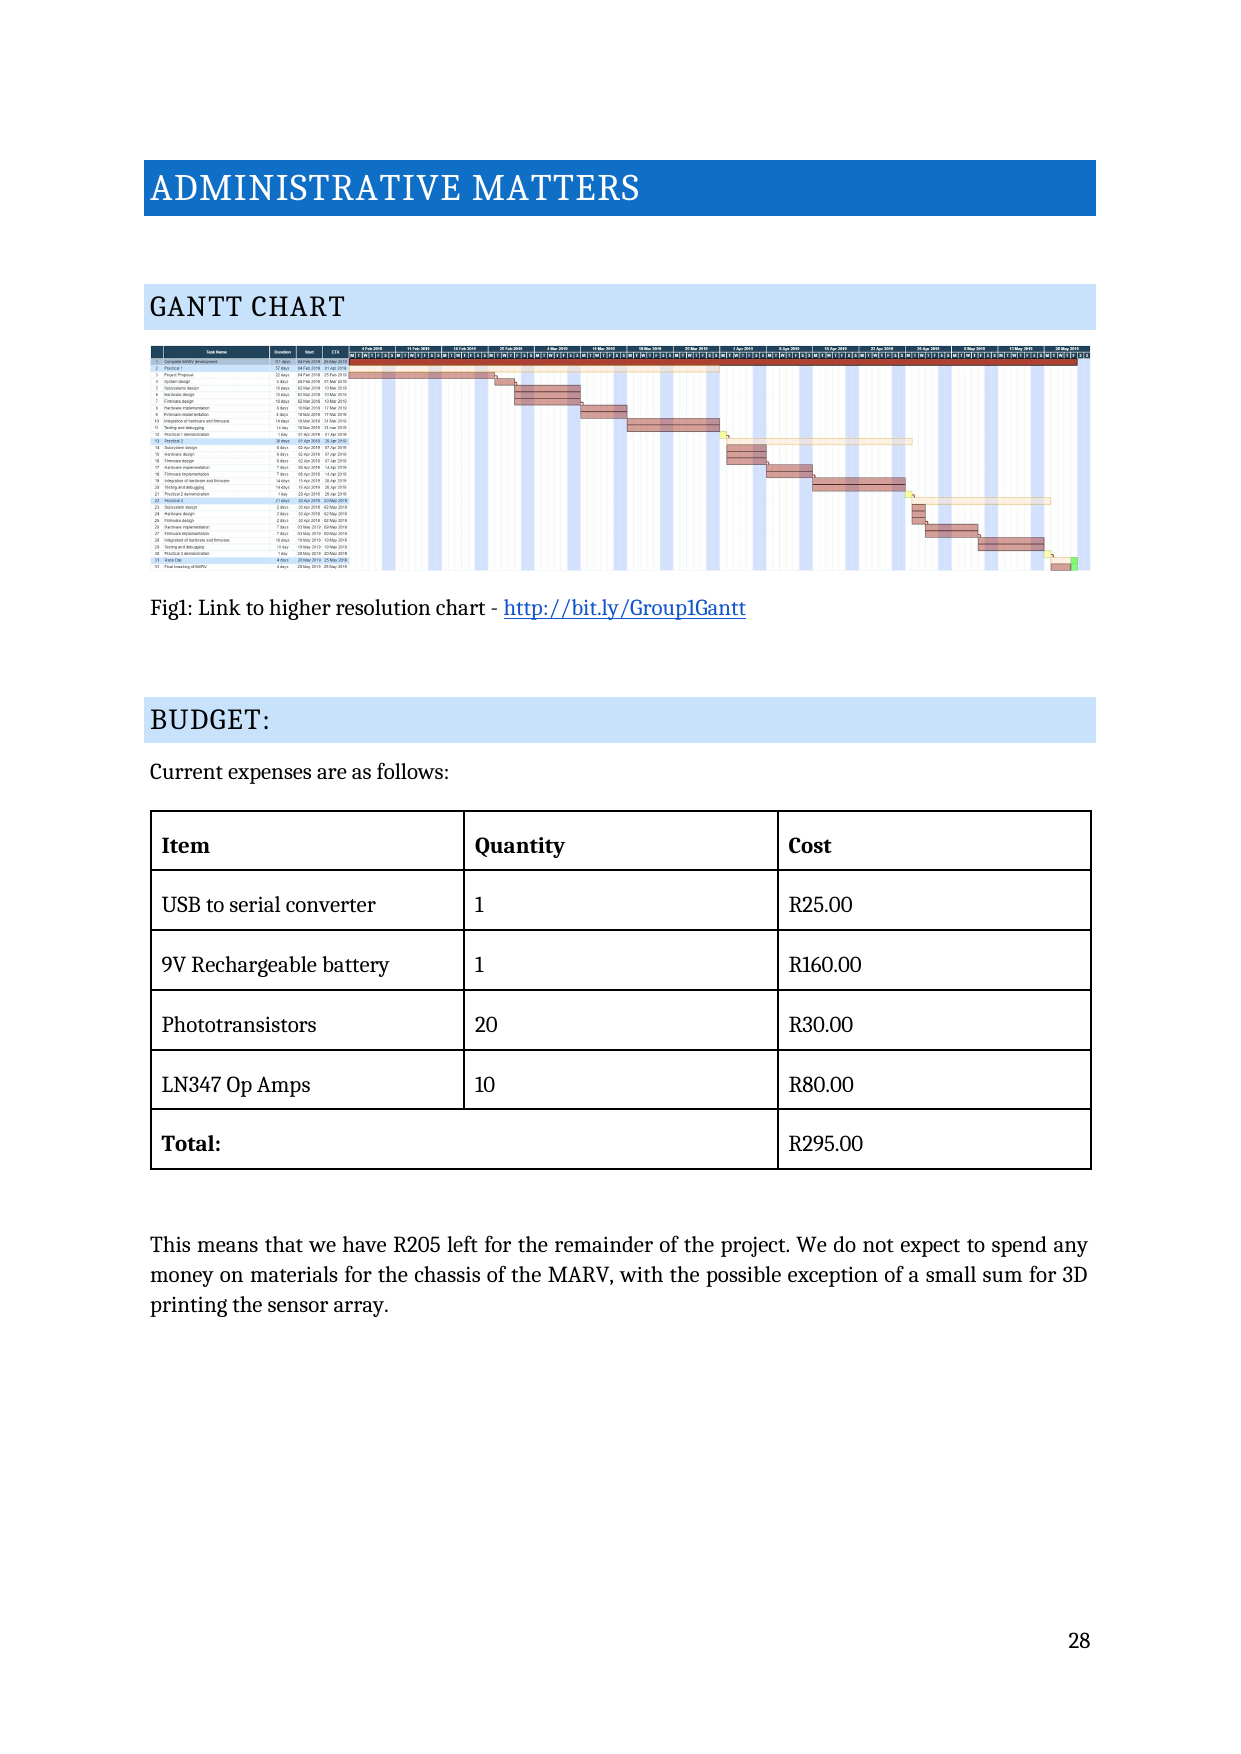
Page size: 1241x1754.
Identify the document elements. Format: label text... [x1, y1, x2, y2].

text Current expenses are as follows: [150, 759, 1090, 785]
table_header Cost [779, 812, 1090, 869]
table_cell Total: [152, 1110, 777, 1168]
table_cell R25.00 [779, 871, 1090, 929]
picture [150, 345, 1091, 571]
table_cell 1 [465, 871, 777, 929]
text Fig1: Link to higher resolution chart - http://bit.ly/Group1Gantt [150, 595, 1090, 621]
table_cell R80.00 [779, 1051, 1090, 1108]
table_cell 1 [465, 931, 777, 989]
table_header Quantity [465, 812, 777, 869]
subtitle GANTT Chart [150, 290, 1090, 324]
table_cell USB to serial converter [152, 871, 463, 929]
table_cell 20 [465, 991, 777, 1048]
table_cell R160.00 [779, 931, 1090, 989]
table_cell R30.00 [779, 991, 1090, 1048]
table_cell 9V Rechargeable battery [152, 931, 463, 989]
table_cell 10 [465, 1051, 777, 1108]
subtitle Administrative Matters [150, 167, 1090, 210]
table_cell LN347 Op Amps [152, 1051, 463, 1108]
table_cell R295.00 [779, 1110, 1090, 1168]
subtitle Budget: [150, 704, 1090, 737]
table_cell Phototransistors [152, 991, 463, 1048]
text This means that we have R205 left for the remainder of the project. We do not expect to spend any money on materials for the chassis of the MARV, with the possible exception of a small sum for 3D printing the sensor array. [150, 1231, 1090, 1318]
table_header Item [152, 812, 463, 869]
